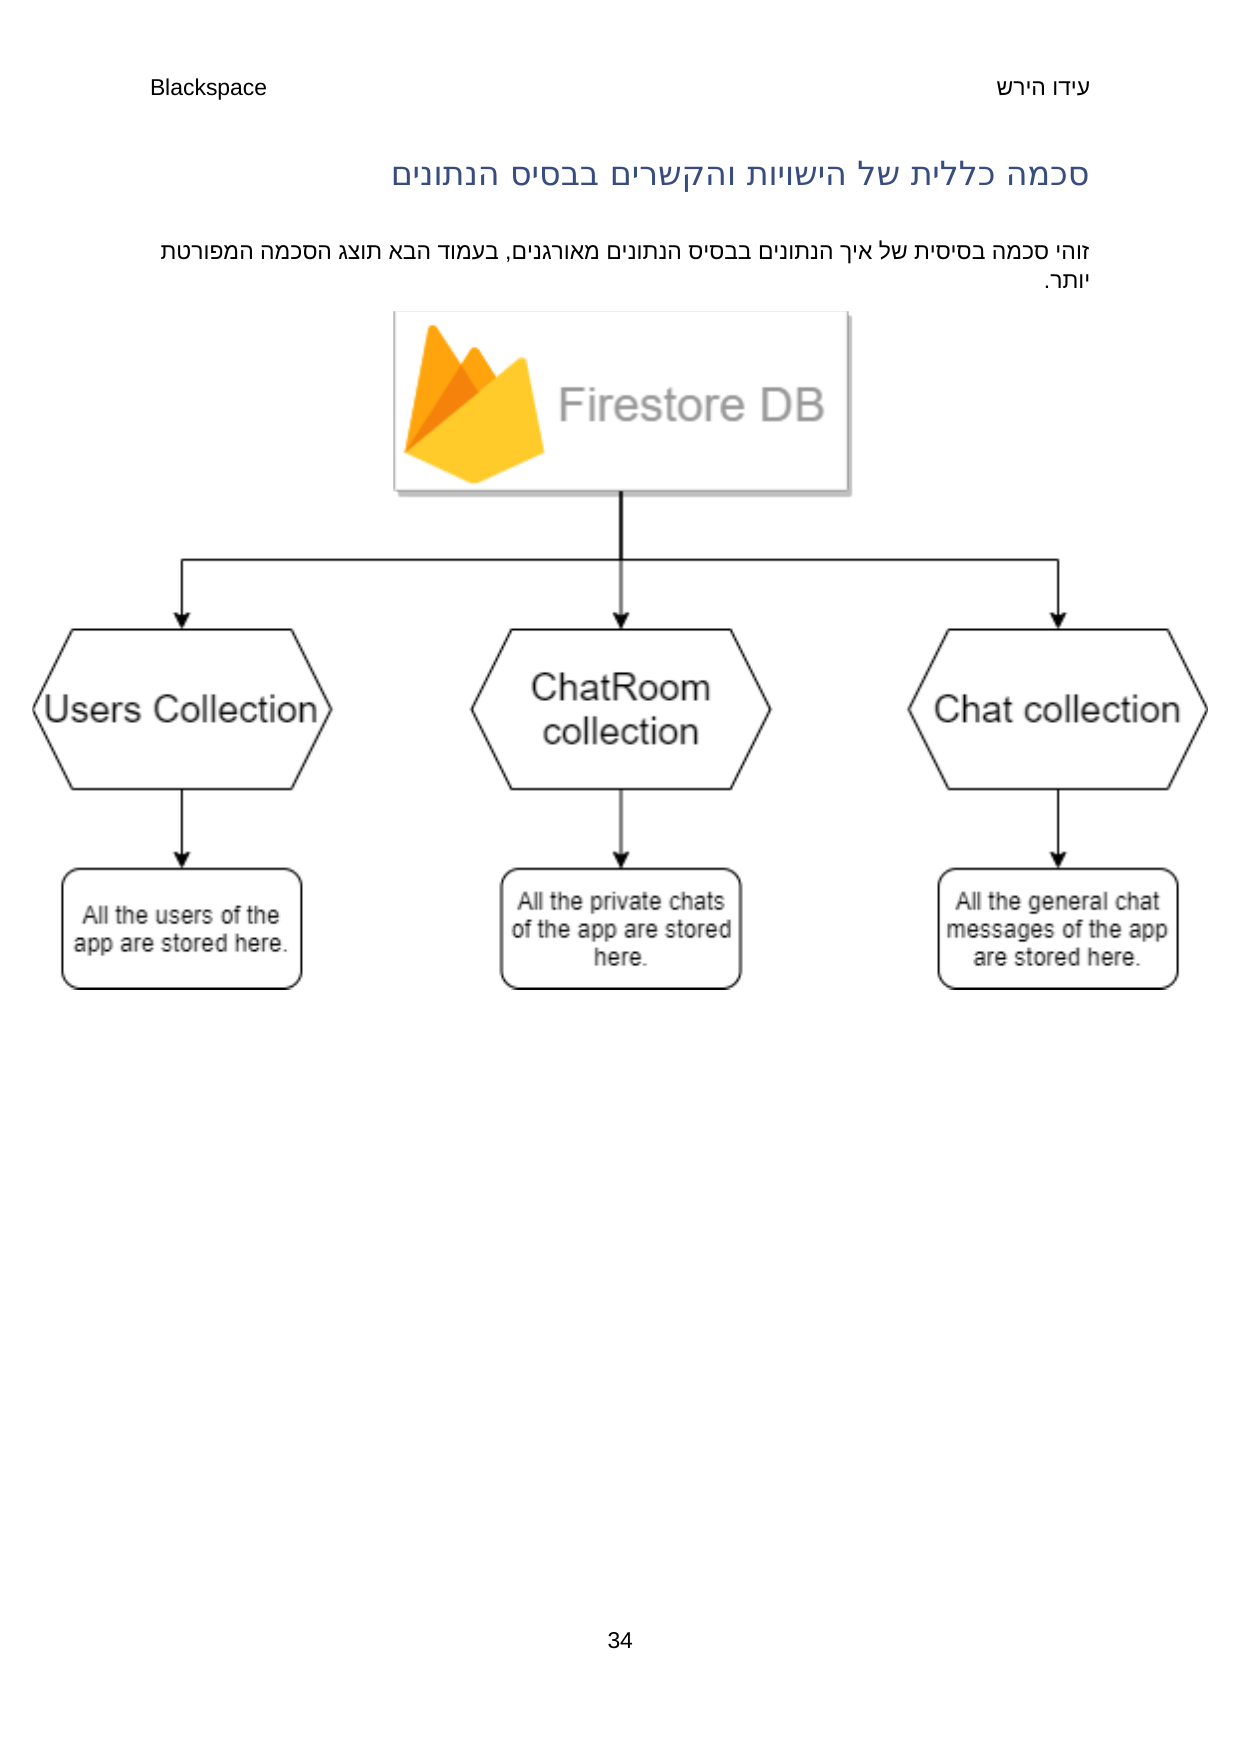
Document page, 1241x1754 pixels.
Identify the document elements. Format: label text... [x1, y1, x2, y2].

picture [32, 311, 1208, 990]
text זוהי סכמה בסיסית של איך הנתונים בבסיס הנתונים מאורגנים, בעמוד הבא תוצג הסכמה המפורטת יותר. [150, 238, 1090, 293]
subtitle סכמה כללית של הישויות והקשרים בבסיס הנתונים [150, 154, 1090, 193]
